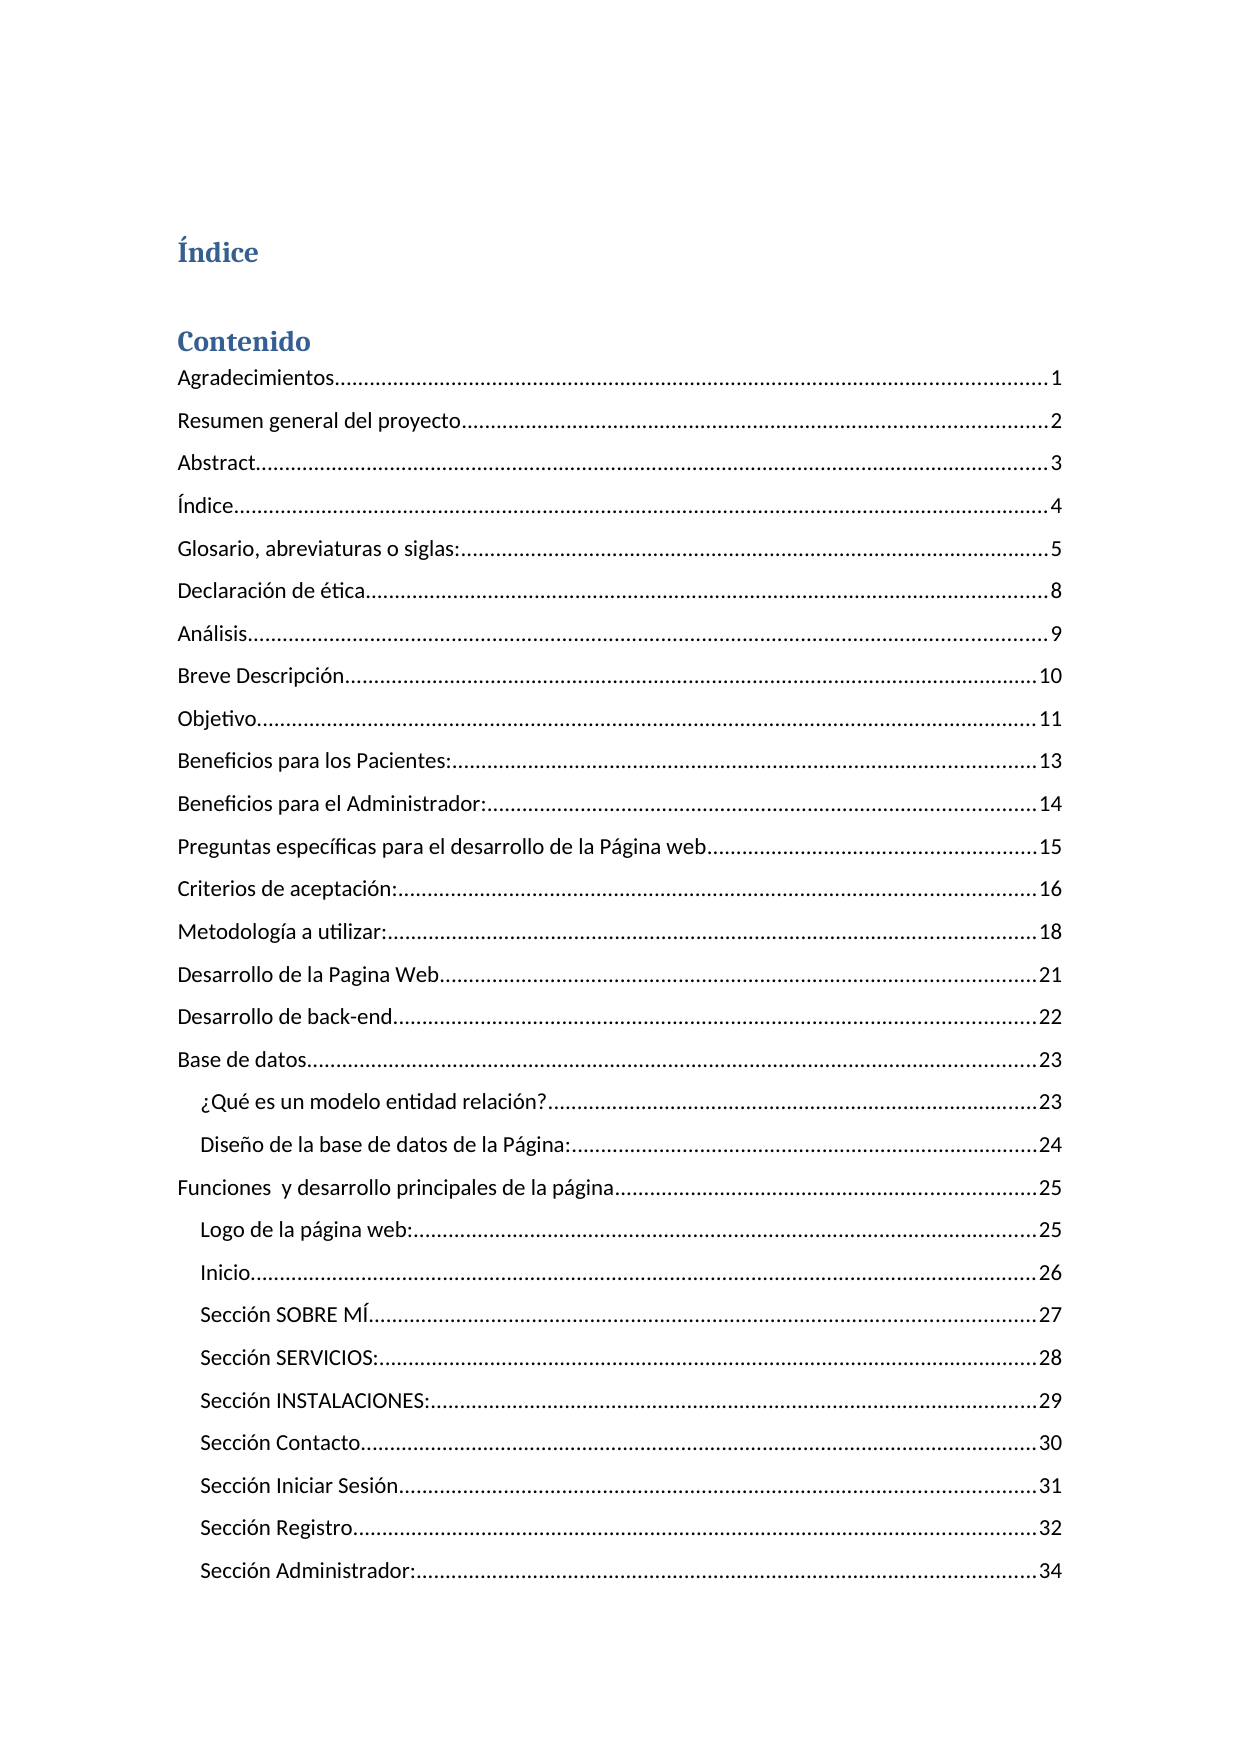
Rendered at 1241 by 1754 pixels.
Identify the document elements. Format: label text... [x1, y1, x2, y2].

subtitle Índice [177, 236, 1063, 270]
